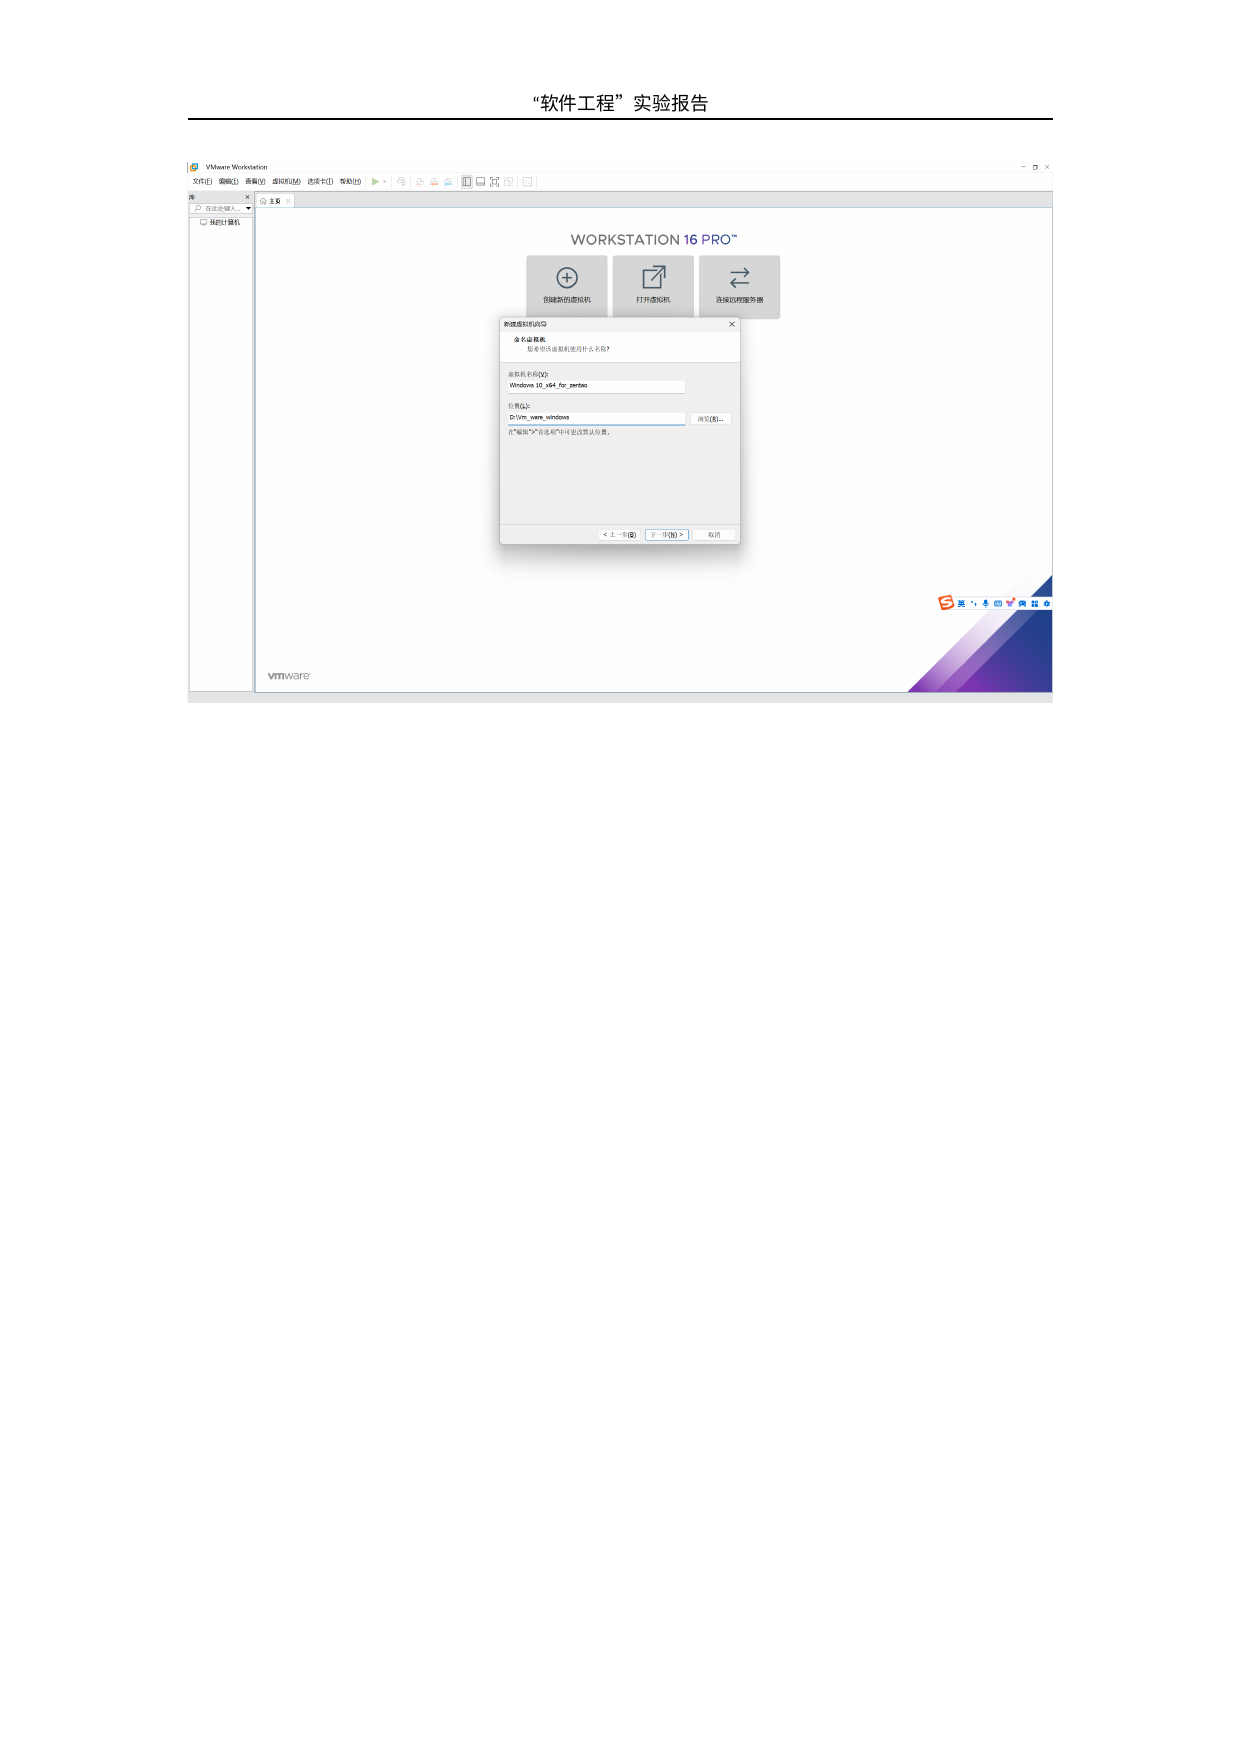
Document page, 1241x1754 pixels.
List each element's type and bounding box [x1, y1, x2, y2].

picture [187, 162, 1053, 703]
